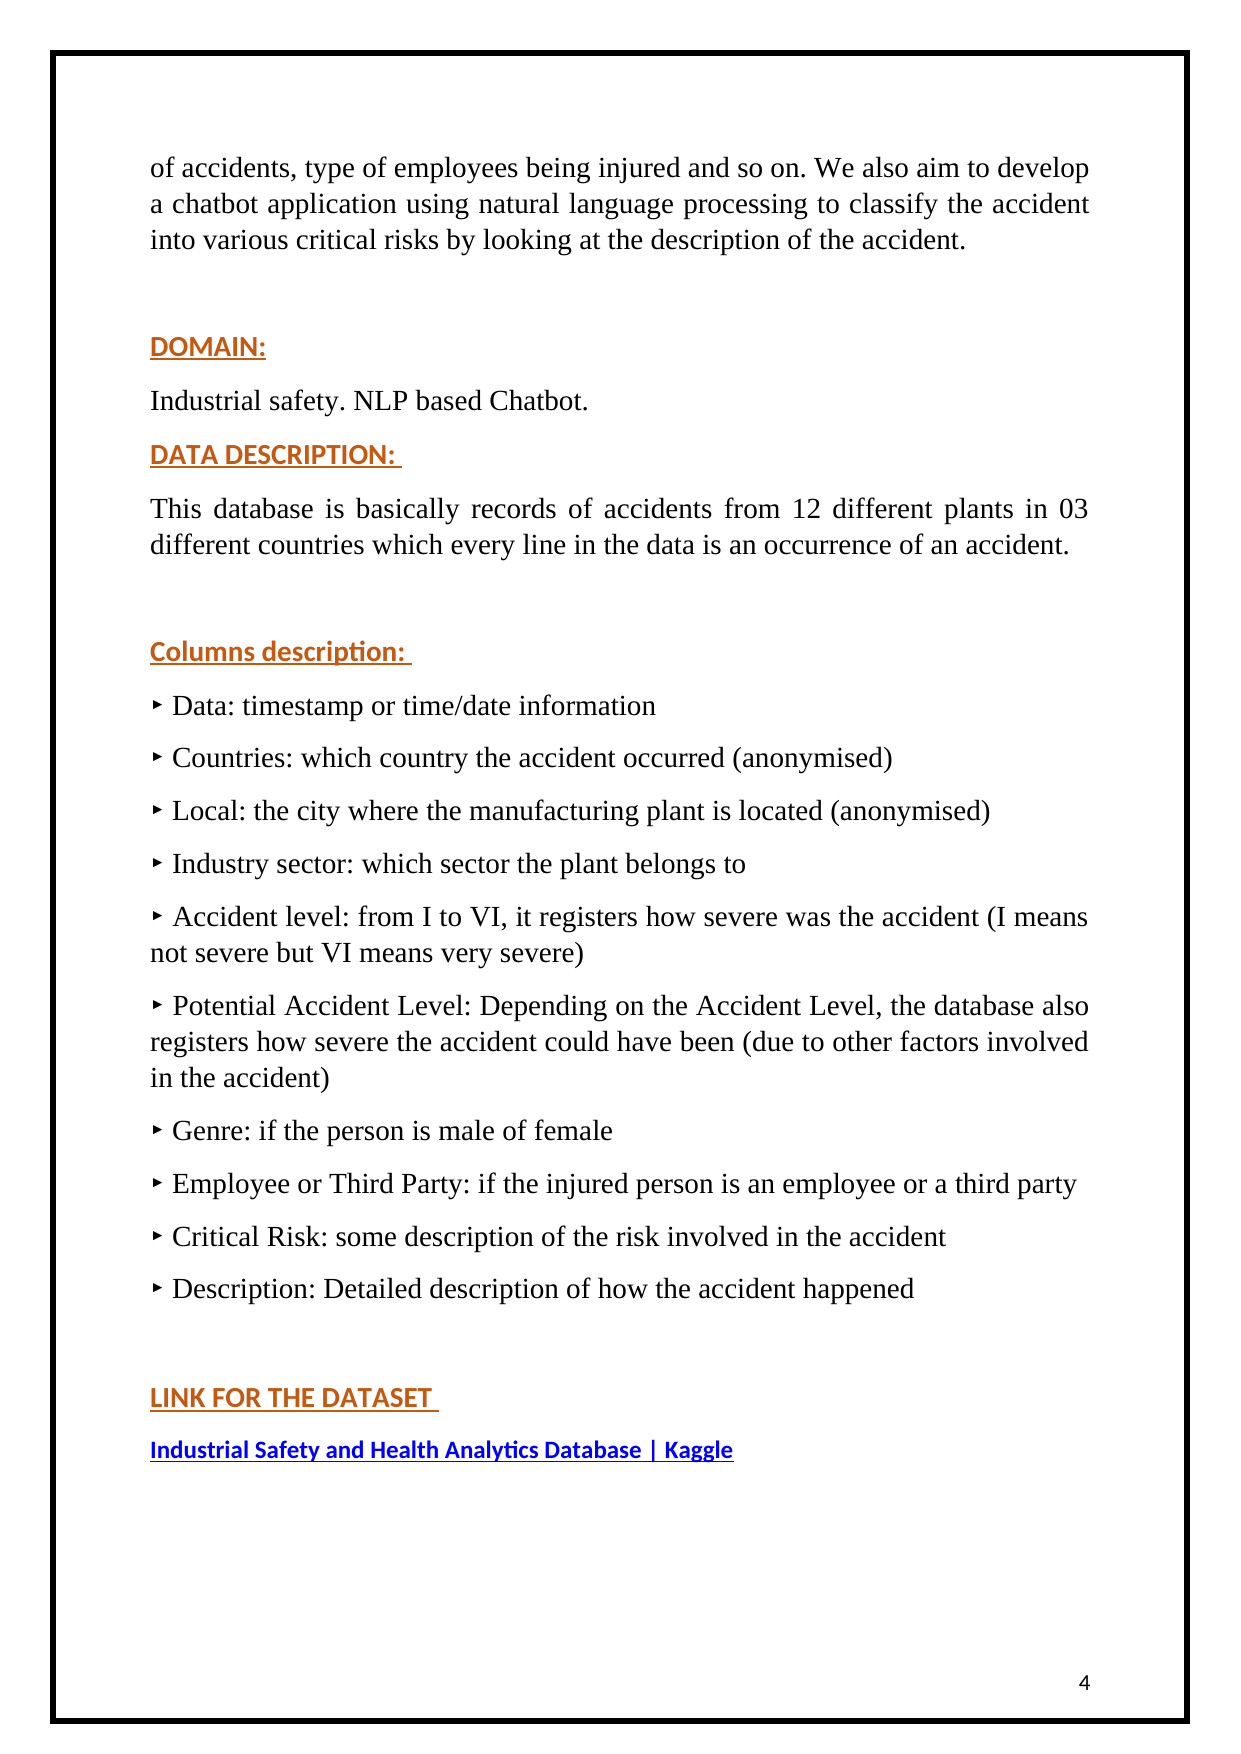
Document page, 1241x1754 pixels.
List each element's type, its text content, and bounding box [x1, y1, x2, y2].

text Columns description: [150, 633, 1090, 668]
text ‣ Genre: if the person is male of female [150, 1113, 1090, 1147]
text LINK FOR THE DATASET [150, 1379, 1090, 1415]
text ‣ Data: timestamp or time/date information [150, 688, 1090, 721]
text Industrial safety. NLP based Chatbot. [150, 383, 1090, 417]
text ‣ Local: the city where the manufacturing plant is located (anonymised) [150, 793, 1090, 827]
text Industrial Safety and Health Analytics Database | Kaggle [150, 1434, 1090, 1465]
text DOMAIN: [150, 328, 1090, 363]
text ‣ Countries: which country the accident occurred (anonymised) [150, 741, 1090, 774]
text ‣ Accident level: from I to VI, it registers how severe was the accident (I means not severe but VI means very severe) [150, 899, 1090, 969]
text ‣ Description: Detailed description of how the accident happened [150, 1272, 1090, 1305]
text DATA DESCRIPTION: [150, 436, 1090, 471]
text ‣ Potential Accident Level: Depending on the Accident Level, the database also registers how severe the accident could have been (due to other factors involved in the accident) [150, 988, 1090, 1094]
text This database is basically records of accidents from 12 different plants in 03 different countries which every line in the data is an occurrence of an accident. [150, 491, 1090, 561]
text ‣ Industry sector: which sector the plant belongs to [150, 846, 1090, 880]
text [150, 150, 1090, 256]
text ‣ Critical Risk: some description of the risk involved in the accident [150, 1219, 1090, 1252]
text ‣ Employee or Third Party: if the injured person is an employee or a third party [150, 1166, 1090, 1199]
